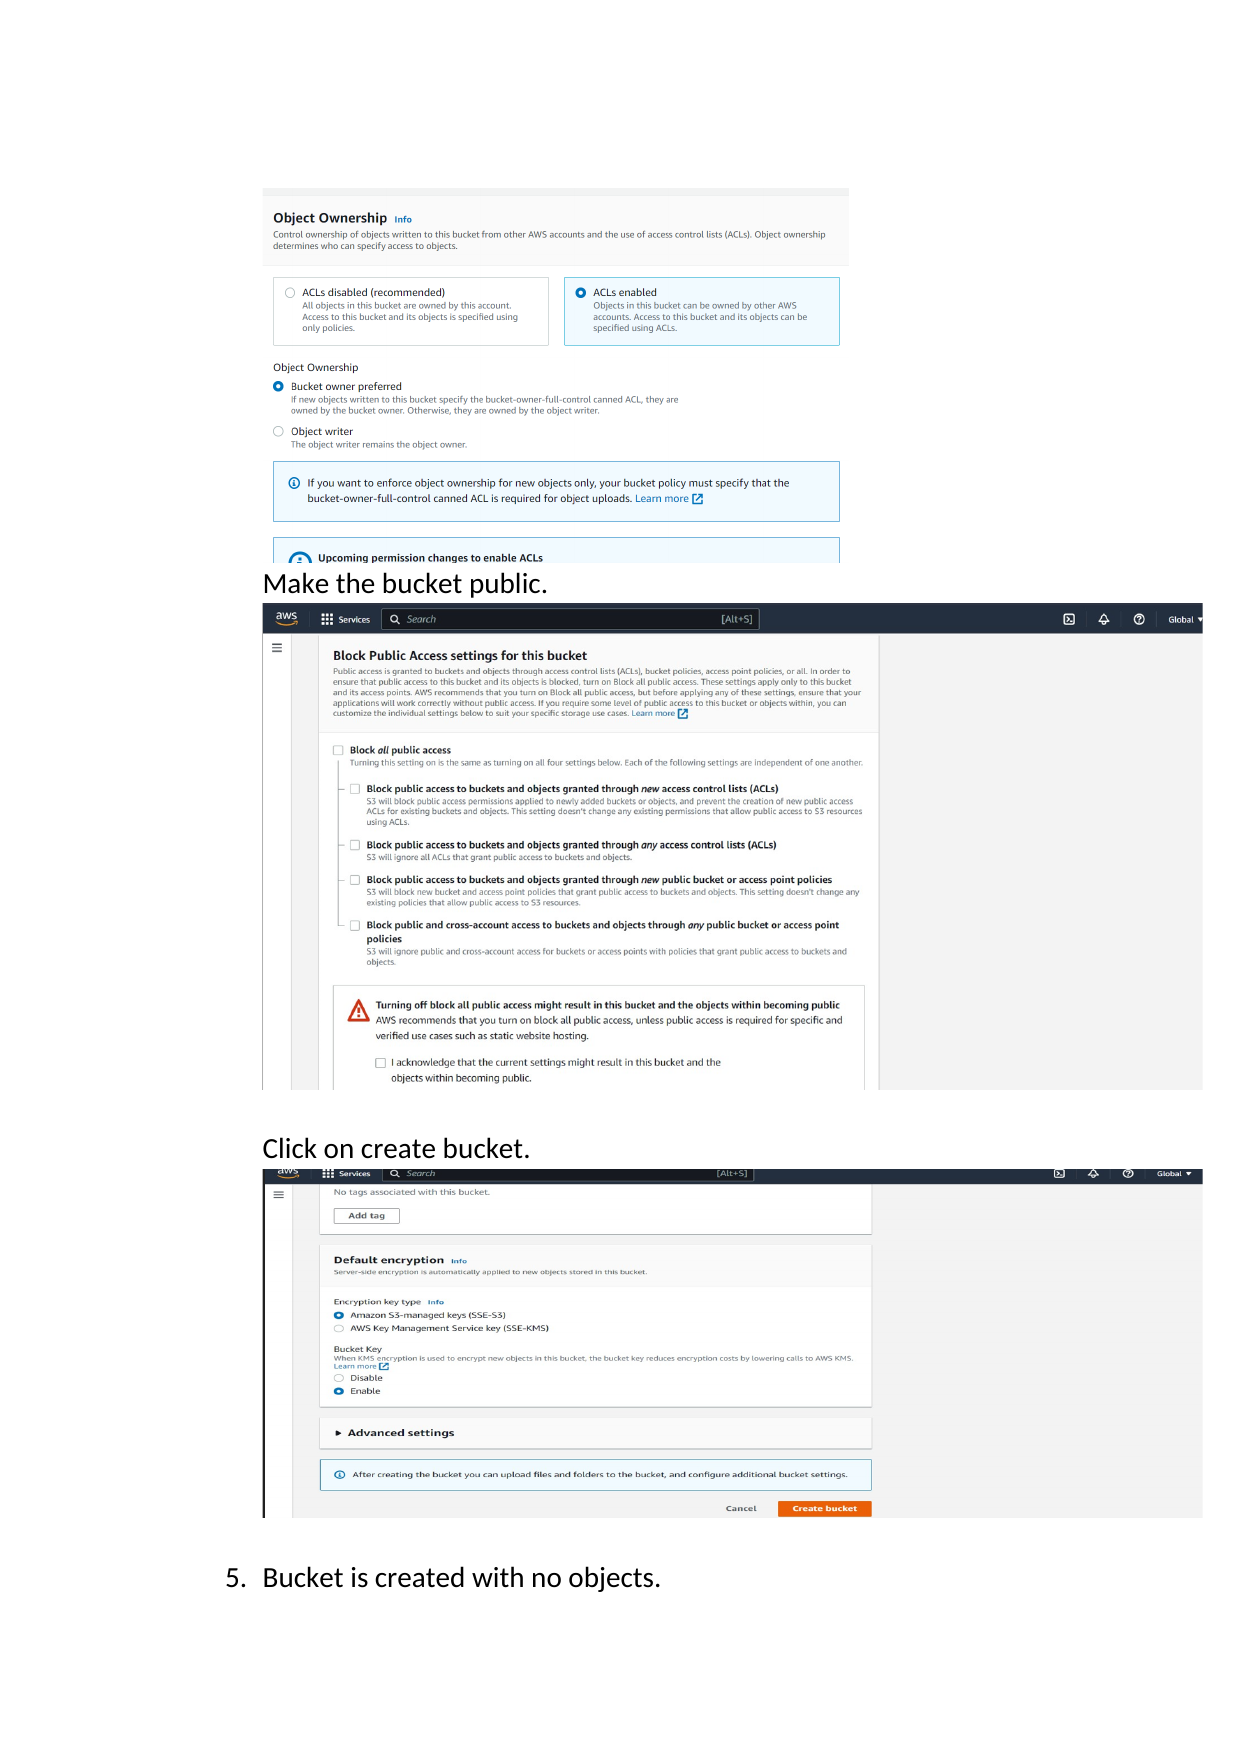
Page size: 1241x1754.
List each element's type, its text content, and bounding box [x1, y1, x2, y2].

picture [262, 1169, 1203, 1518]
picture [262, 188, 849, 563]
picture [262, 603, 1203, 1090]
list Click on create bucket. [262, 1131, 1090, 1166]
list Make the bucket public. [262, 565, 1090, 601]
list Bucket is created with no objects. [225, 1559, 1090, 1594]
